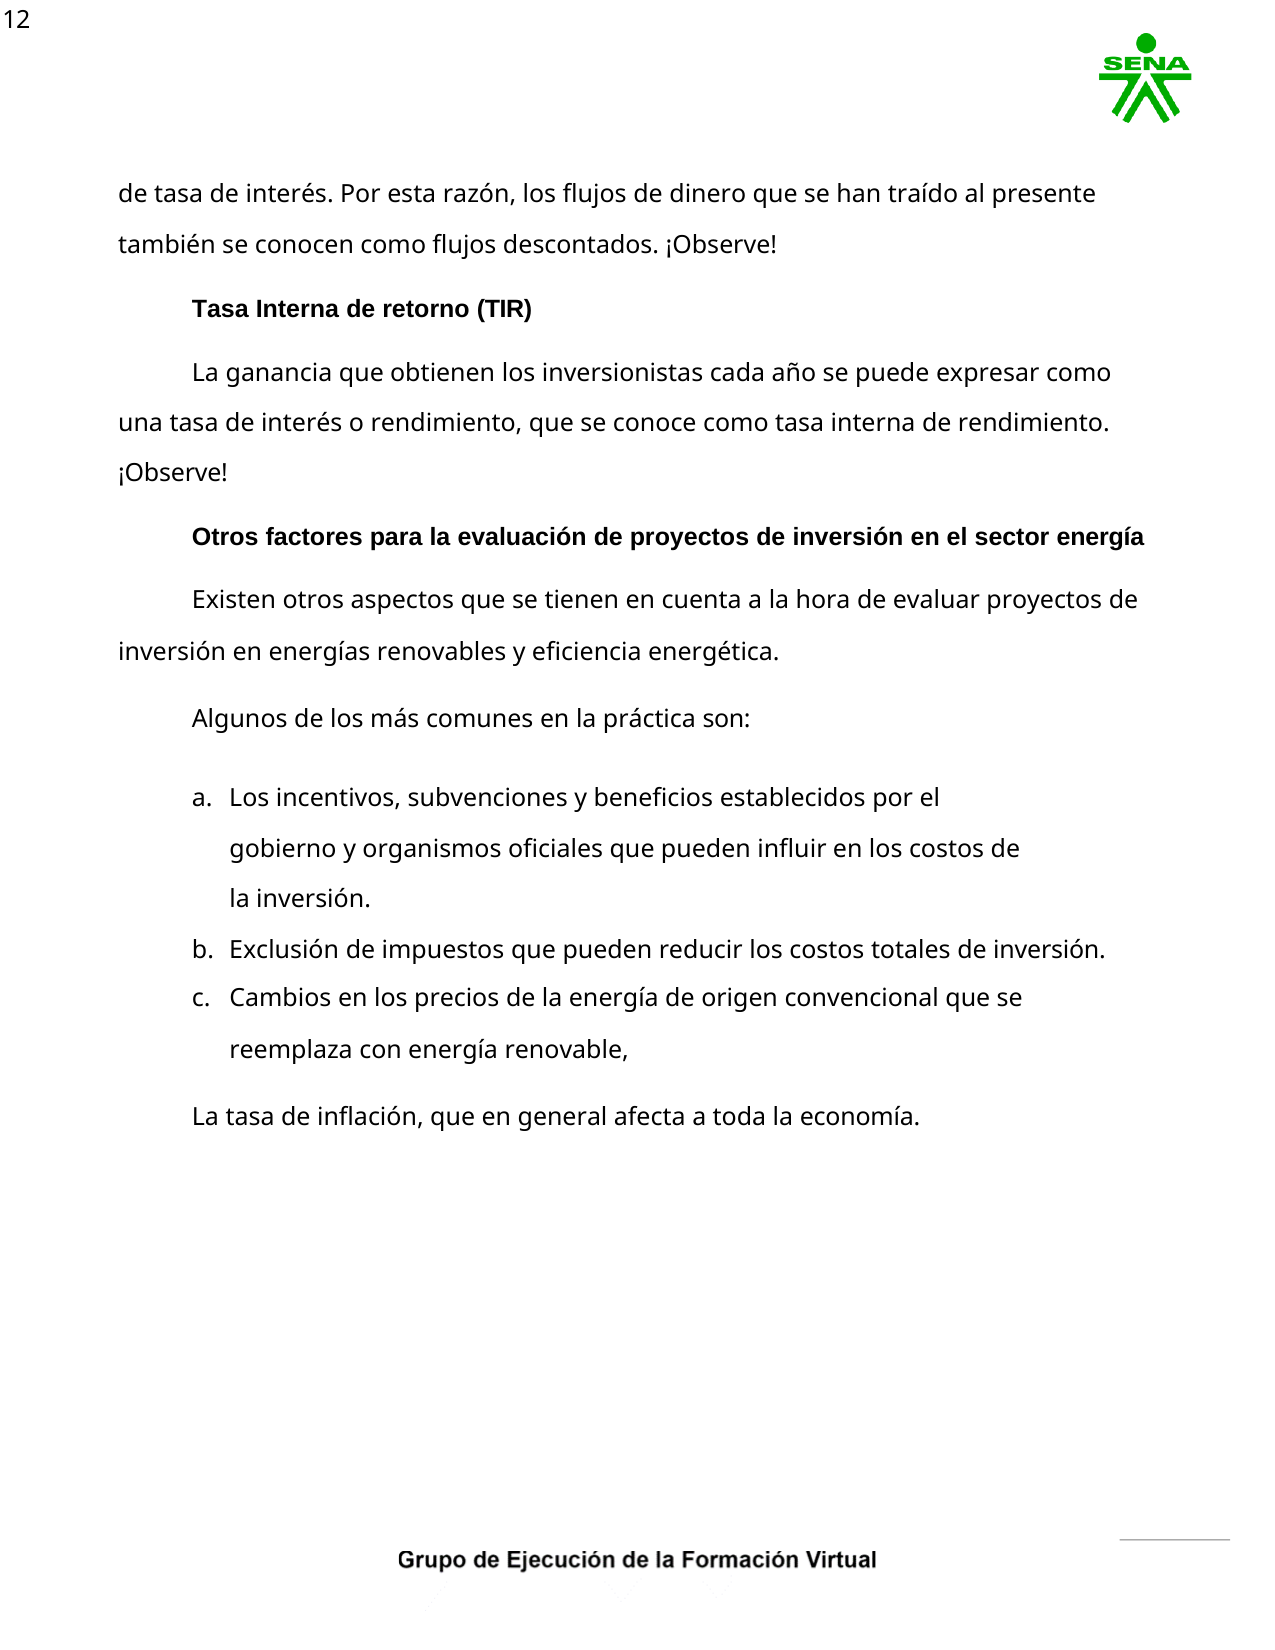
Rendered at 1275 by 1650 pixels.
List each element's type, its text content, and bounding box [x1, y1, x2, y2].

list Exclusión de impuestos que pueden reducir los costos totales de inversión. [192, 932, 1237, 966]
list Cambios en los precios de la energía de origen convencional que se reemplaza con energía renovable, [192, 980, 1111, 1065]
text La tasa de inflación, que en general afecta a toda la economía. [192, 1099, 1237, 1133]
text La ganancia que obtienen los inversionistas cada año se puede expresar como una tasa de interés o rendimiento, que se conoce como tasa interna de rendimiento. ¡Observe! [118, 354, 1152, 489]
picture [398, 1551, 876, 1611]
subtitle Tasa Interna de retorno (TIR) [192, 294, 1237, 323]
text Existen otros aspectos que se tienen en cuenta a la hora de evaluar proyectos de inversión en energías renovables y eficiencia energética. [118, 582, 1152, 668]
text Algunos de los más comunes en la práctica son: [192, 701, 1237, 735]
text de tasa de interés. Por esta razón, los flujos de dinero que se han traído al presente también se conocen como flujos descontados. ¡Observe! [118, 176, 1152, 261]
list Los incentivos, subvenciones y beneficios establecidos por el gobierno y organismos oficiales que pueden influir en los costos de la inversión. [192, 780, 1033, 915]
picture [1099, 33, 1192, 123]
subtitle Otros factores para la evaluación de proyectos de inversión en el sector energía [192, 522, 1237, 551]
